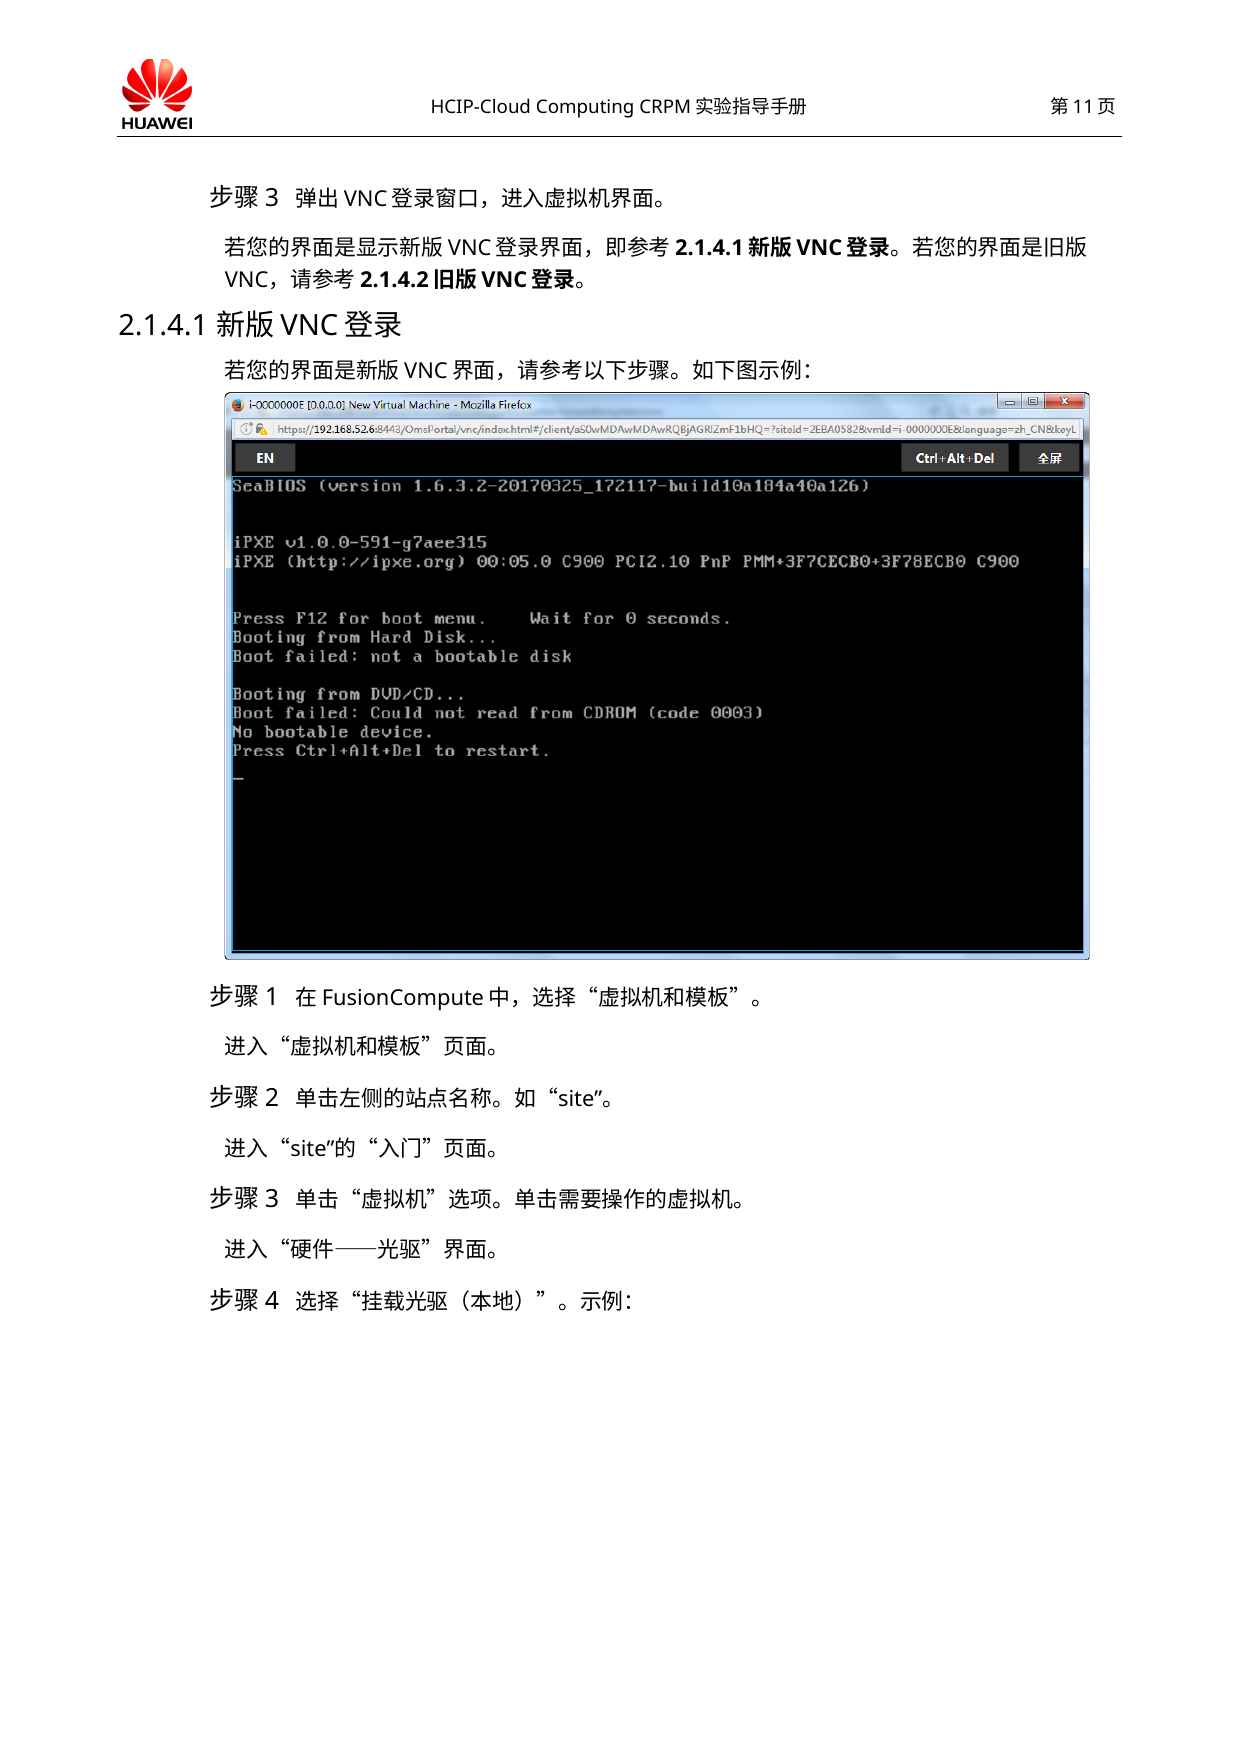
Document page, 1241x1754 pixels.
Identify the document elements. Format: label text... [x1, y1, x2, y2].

text 弹出VNC登录窗口，进入虚拟机界面。 [279, 177, 1122, 213]
text 选择“挂载光驱（本地）”。示例： [279, 1280, 1122, 1316]
text 单击左侧的站点名称。如“site”。 [279, 1078, 1122, 1114]
text 若您的界面是显示新版VNC登录界面，即参考2.1.4.1新版VNC登录。若您的界面是旧版VNC，请参考2.1.4.2旧版VNC登录。 [224, 230, 1122, 294]
subtitle 新版VNC登录 [118, 302, 1122, 344]
picture [224, 392, 1090, 960]
text 进入“硬件——光驱”界面。 [224, 1232, 1122, 1263]
text 在FusionCompute中，选择“虚拟机和模板”。 [279, 976, 1122, 1013]
text 单击“虚拟机”选项。单击需要操作的虚拟机。 [279, 1179, 1122, 1215]
picture [122, 59, 192, 129]
text 进入“site”的“入门”页面。 [224, 1131, 1122, 1162]
text 进入“虚拟机和模板”页面。 [224, 1029, 1122, 1061]
text 若您的界面是新版VNC界面，请参考以下步骤。如下图示例： [224, 353, 1122, 384]
